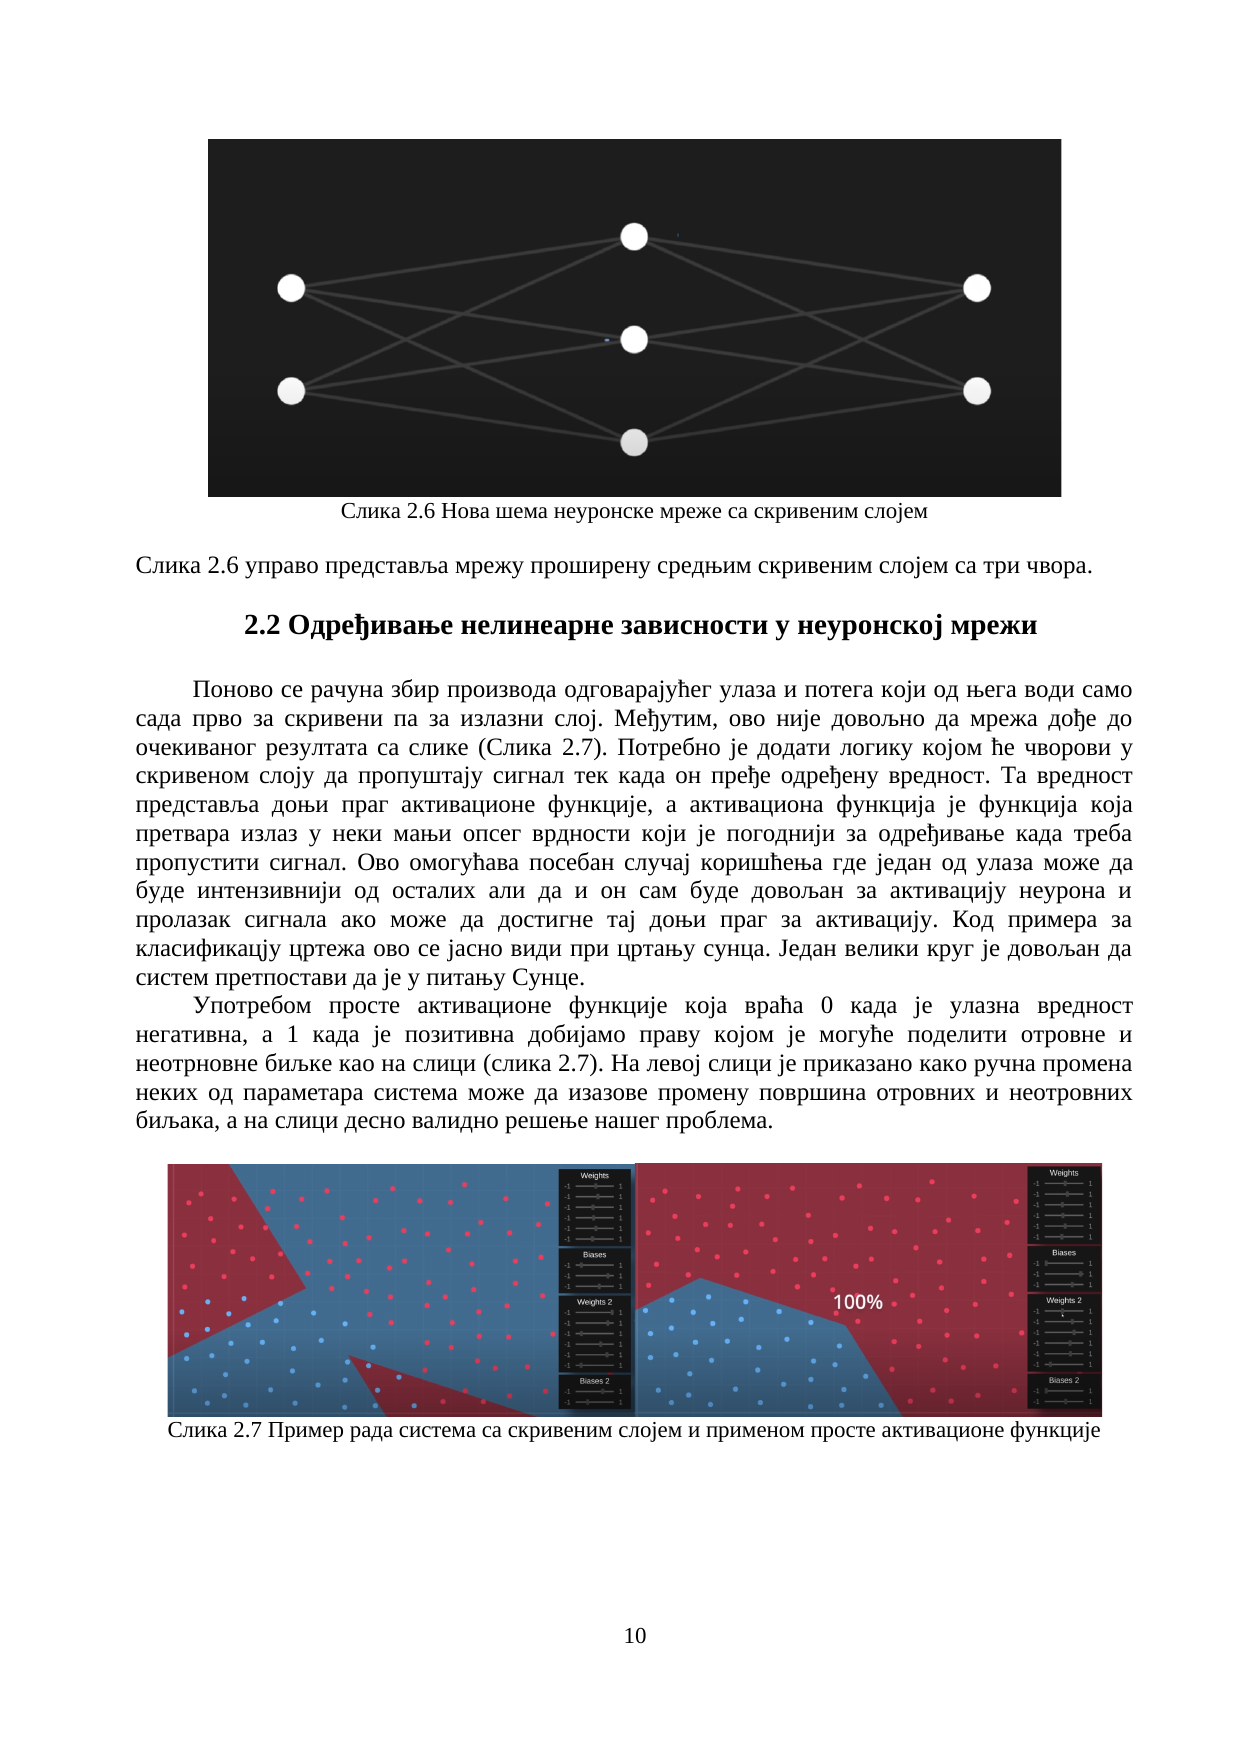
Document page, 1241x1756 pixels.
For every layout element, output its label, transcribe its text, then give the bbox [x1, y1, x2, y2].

text Употребом просте активационе функције која враћа 0 када је улазна вредност негативна, а 1 када је позитивна добијамо праву којом је могуће поделити отровне и неотрновне биљке као на слици (слика 2.7). На левој слици је приказано како ручна промена неких од параметара система може да изазове промену површина отровних и неотровних биљака, а на слици десно валидно решење нашег проблема. [135, 991, 1134, 1134]
text Слика 2.6 управо представља мрежу проширену средњим скривеним слојем са три чвора. [135, 550, 1134, 578]
text Поново се рачуна збир производа одговарајућег улаза и потега који од њега води само сада прво за скривени па за излазни слој. Међутим, ово није довољно да мрежа дође до очекиваног резултата са слике (Слика 2.7). Потребно је додати логику којом ће чворови у скривеном слоју да пропуштају сигнал тек када он пређе одређену вредност. Та вредност представља доњи праг активационе функције, а активациона функција је функција која претвара излаз у неки мањи опсег врдности који је погоднији за одређивање када треба пропустити сигнал. Ово омогућава посебан случај коришћења где један од улаза може да буде интензивнији од осталих али да и он сам буде довољан за активацију неурона и пролазак сигнала ако може да достигне тај доњи праг за активацију. Код примера за класификацју цртежа ово се јасно види при цртању сунца. Један велики круг је довољан да систем претпостави да је у питању Сунце. [135, 674, 1134, 991]
picture [167, 1163, 1103, 1417]
picture [208, 139, 1062, 497]
subtitle 2.2 Одређивање нелинеарне зависности у неуронској мрежи [148, 607, 1134, 641]
text Слика 2.6 Нова шема неуронске мреже са скривеним слојем [135, 497, 1134, 523]
text Слика 2.7 Пример рада система са скривеним слојем и применом просте активационе функције [135, 1416, 1134, 1443]
